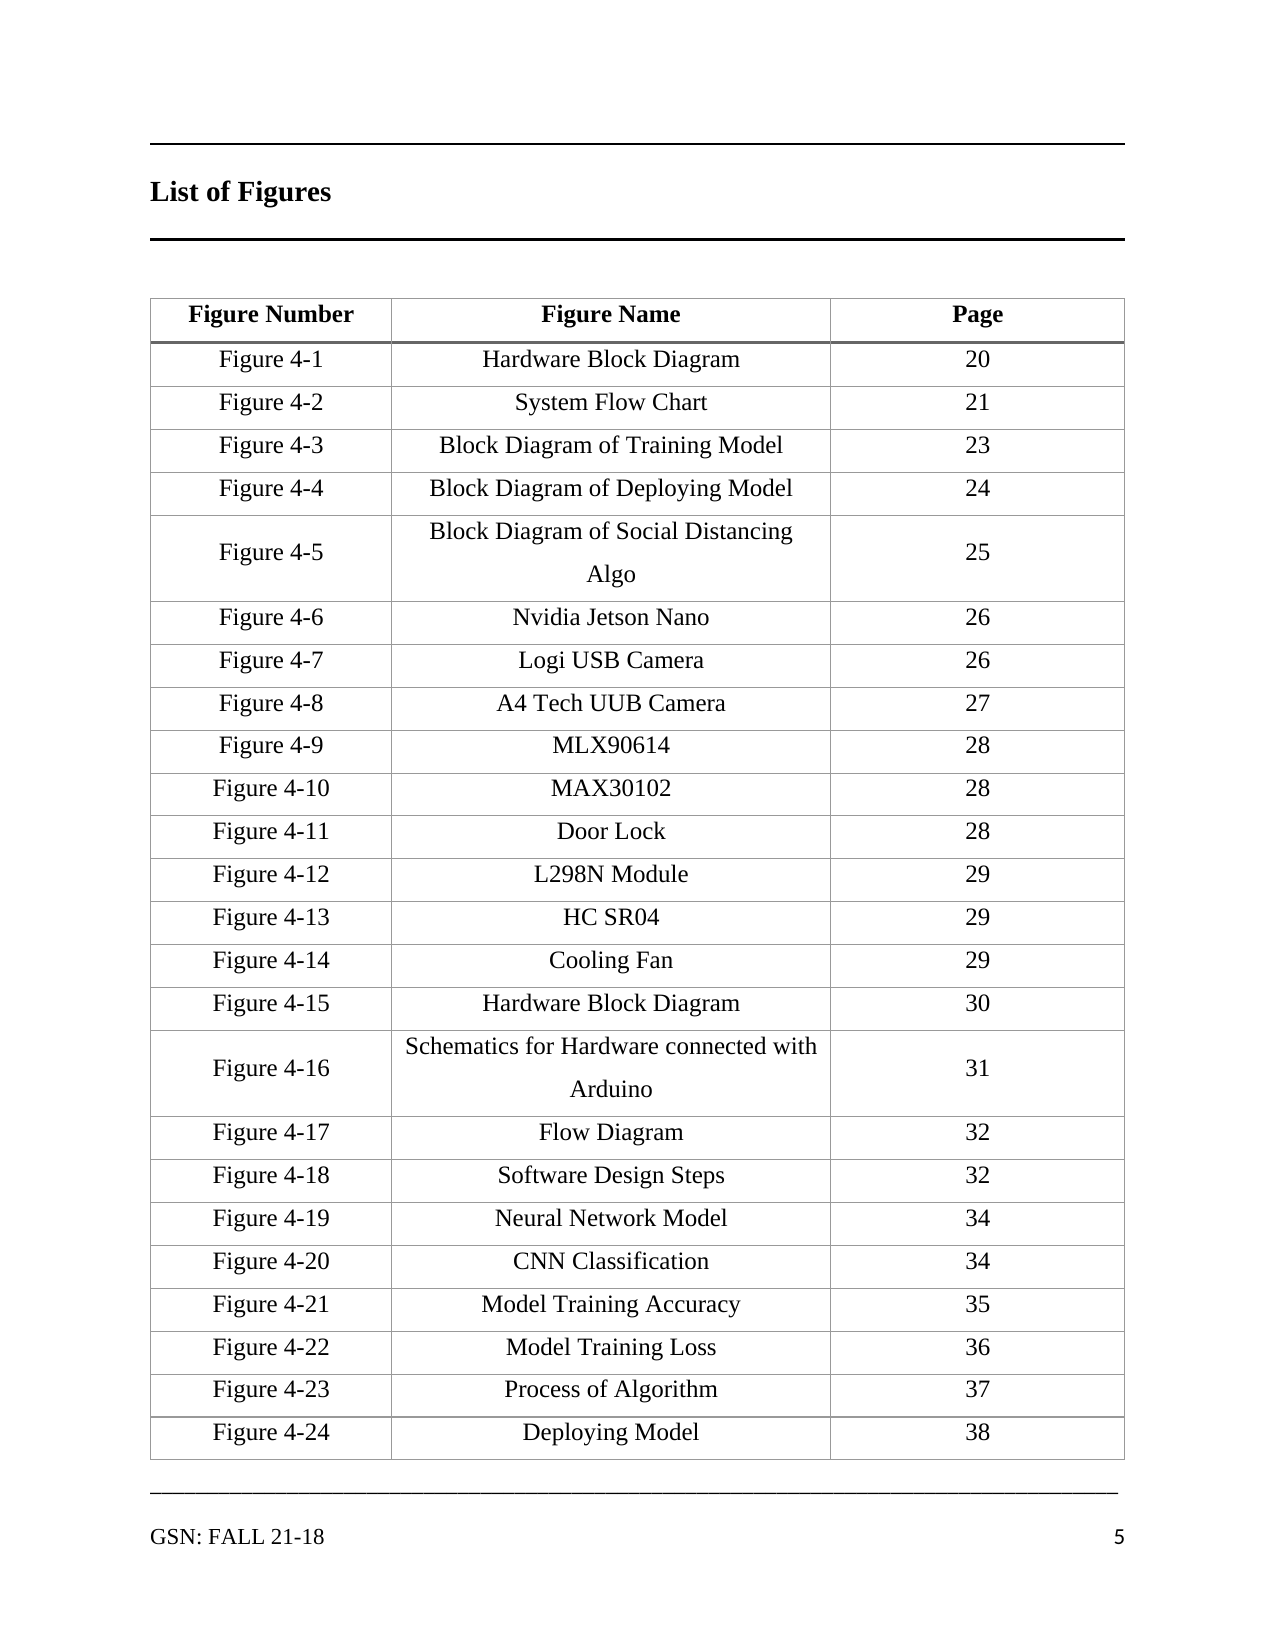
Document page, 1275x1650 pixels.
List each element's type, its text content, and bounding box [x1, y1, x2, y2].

table_cell L298N Module [392, 859, 830, 901]
table_cell 23 [831, 430, 1124, 472]
table_cell Model Training Loss [392, 1332, 830, 1373]
table_cell CNN Classification [392, 1246, 830, 1288]
table_cell Figure 4-9 [151, 731, 391, 772]
table_cell 31 [831, 1031, 1124, 1116]
table_cell Block Diagram of Deploying Model [392, 473, 830, 515]
table_cell Figure 4-23 [151, 1375, 391, 1416]
table_cell 25 [831, 516, 1124, 601]
table_cell Figure 4-3 [151, 430, 391, 472]
table_cell Figure 4-11 [151, 816, 391, 858]
table_cell Figure 4-15 [151, 988, 391, 1030]
table_cell Figure 4-20 [151, 1246, 391, 1288]
table_cell Hardware Block Diagram [392, 344, 830, 386]
table_cell Figure 4-12 [151, 859, 391, 901]
table_cell 29 [831, 945, 1124, 987]
table_cell Block Diagram of Training Model [392, 430, 830, 472]
table_cell MAX30102 [392, 774, 830, 815]
table_cell Cooling Fan [392, 945, 830, 987]
table_cell Figure 4-17 [151, 1117, 391, 1159]
table_cell Figure 4-22 [151, 1332, 391, 1373]
table_cell 26 [831, 645, 1124, 687]
table_cell 34 [831, 1203, 1124, 1245]
table_cell A4 Tech UUB Camera [392, 688, 830, 729]
table_cell 38 [831, 1418, 1124, 1459]
table_cell Figure 4-8 [151, 688, 391, 729]
table_cell Figure 4-6 [151, 602, 391, 644]
table_cell Door Lock [392, 816, 830, 858]
table_cell Software Design Steps [392, 1160, 830, 1202]
table_cell Hardware Block Diagram [392, 988, 830, 1030]
table_cell 32 [831, 1160, 1124, 1202]
table_cell Figure 4-14 [151, 945, 391, 987]
table_cell 28 [831, 731, 1124, 772]
text List of Figures [150, 174, 1125, 208]
table_cell 34 [831, 1246, 1124, 1288]
table_cell 28 [831, 774, 1124, 815]
table_cell 20 [831, 344, 1124, 386]
table_cell Block Diagram of Social Distancing Algo [392, 516, 830, 601]
table_cell Figure 4-16 [151, 1031, 391, 1116]
table_cell 29 [831, 859, 1124, 901]
table_cell 35 [831, 1289, 1124, 1331]
table_cell HC SR04 [392, 902, 830, 944]
table_header Figure Number [151, 299, 391, 341]
table_cell Nvidia Jetson Nano [392, 602, 830, 644]
table_cell 29 [831, 902, 1124, 944]
table_cell Figure 4-24 [151, 1418, 391, 1459]
table_cell Schematics for Hardware connected with Arduino [392, 1031, 830, 1116]
table_cell Figure 4-19 [151, 1203, 391, 1245]
table_cell Flow Diagram [392, 1117, 830, 1159]
table_cell 28 [831, 816, 1124, 858]
table_cell MLX90614 [392, 731, 830, 772]
table_cell Logi USB Camera [392, 645, 830, 687]
table_cell Figure 4-21 [151, 1289, 391, 1331]
table_cell 30 [831, 988, 1124, 1030]
table_cell 27 [831, 688, 1124, 729]
table_cell 36 [831, 1332, 1124, 1373]
table_cell 21 [831, 387, 1124, 429]
table_cell 32 [831, 1117, 1124, 1159]
table_cell System Flow Chart [392, 387, 830, 429]
table_cell Figure 4-4 [151, 473, 391, 515]
table_cell 26 [831, 602, 1124, 644]
table_cell Deploying Model [392, 1418, 830, 1459]
table_cell Figure 4-5 [151, 516, 391, 601]
table_cell Figure 4-1 [151, 344, 391, 386]
table_header Figure Name [392, 299, 830, 341]
table_cell Figure 4-13 [151, 902, 391, 944]
table_cell Figure 4-10 [151, 774, 391, 815]
table_cell Process of Algorithm [392, 1375, 830, 1416]
table_cell Model Training Accuracy [392, 1289, 830, 1331]
table_header Page [831, 299, 1124, 341]
table_cell 24 [831, 473, 1124, 515]
table_cell Neural Network Model [392, 1203, 830, 1245]
table_cell Figure 4-2 [151, 387, 391, 429]
table_cell 37 [831, 1375, 1124, 1416]
table_cell Figure 4-7 [151, 645, 391, 687]
table_cell Figure 4-18 [151, 1160, 391, 1202]
